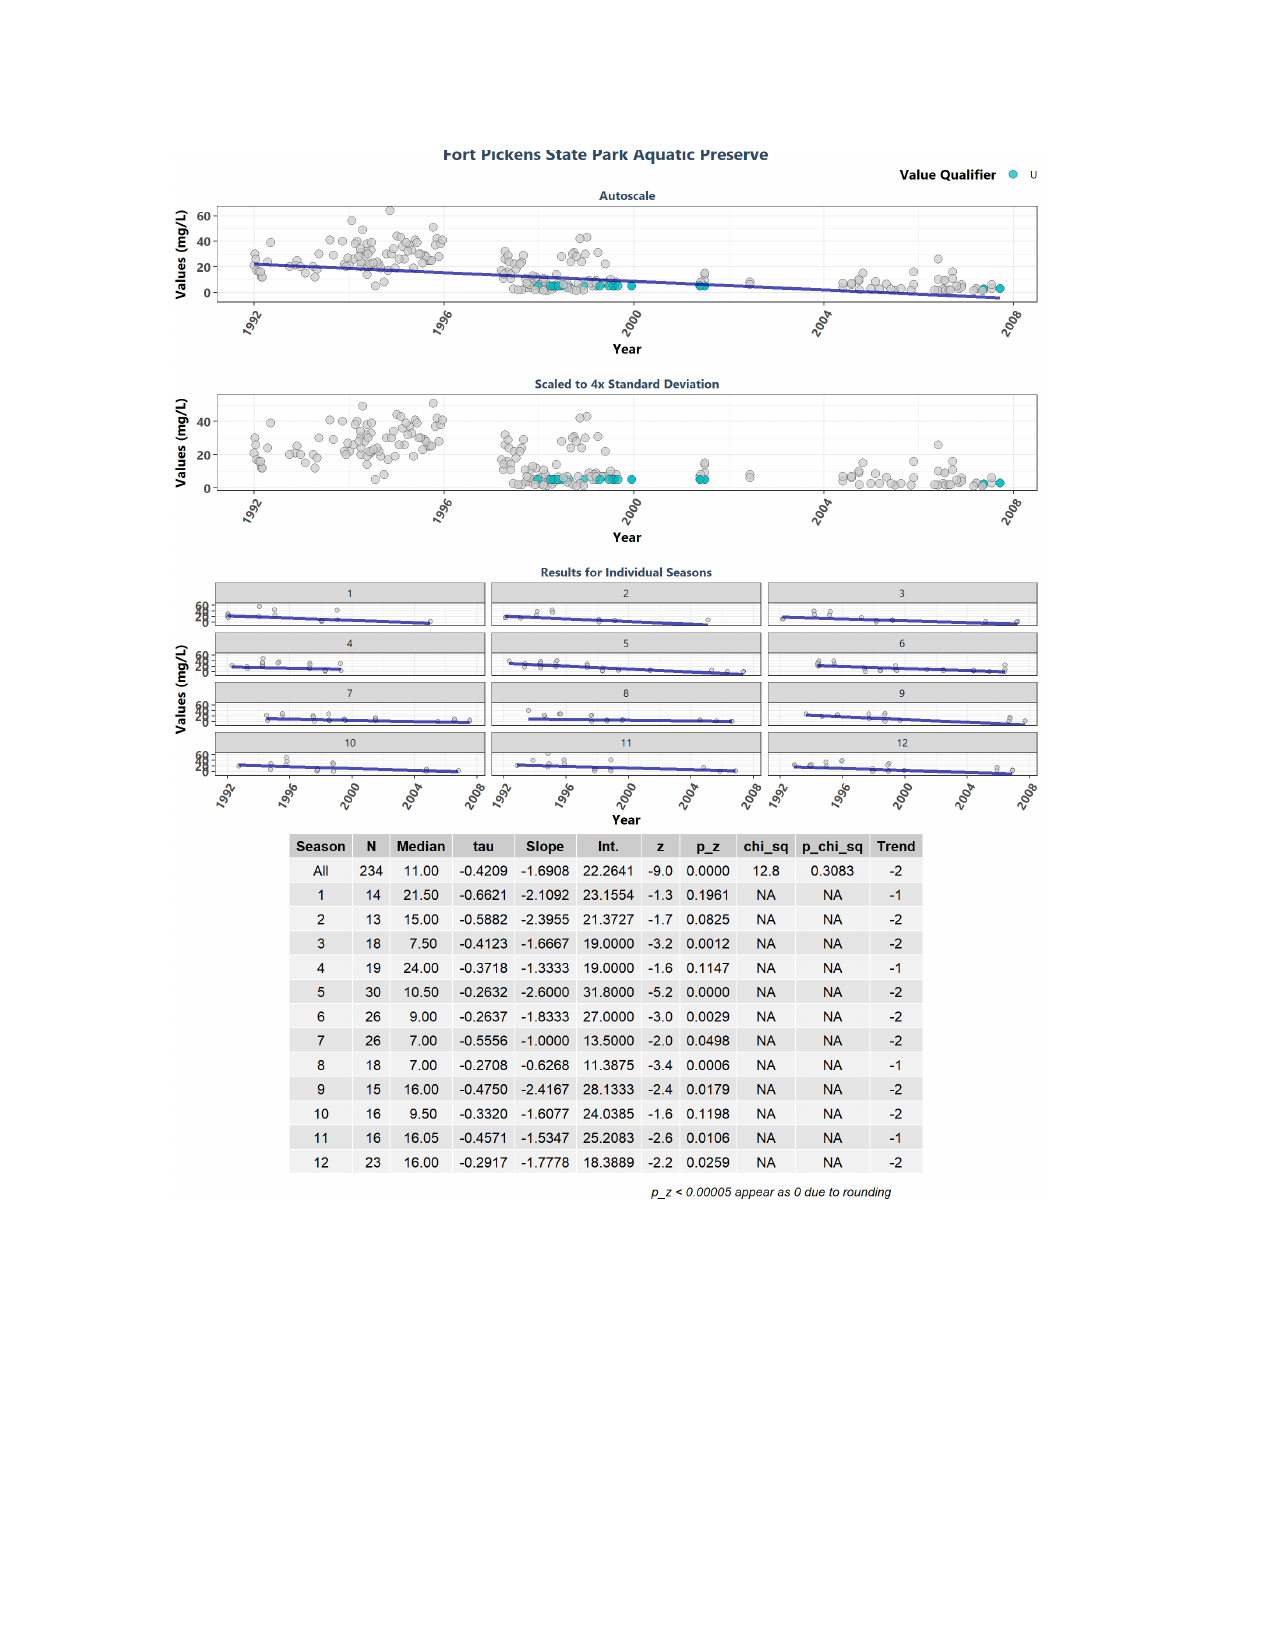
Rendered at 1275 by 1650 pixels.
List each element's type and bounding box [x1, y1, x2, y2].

picture [168, 150, 1044, 1200]
